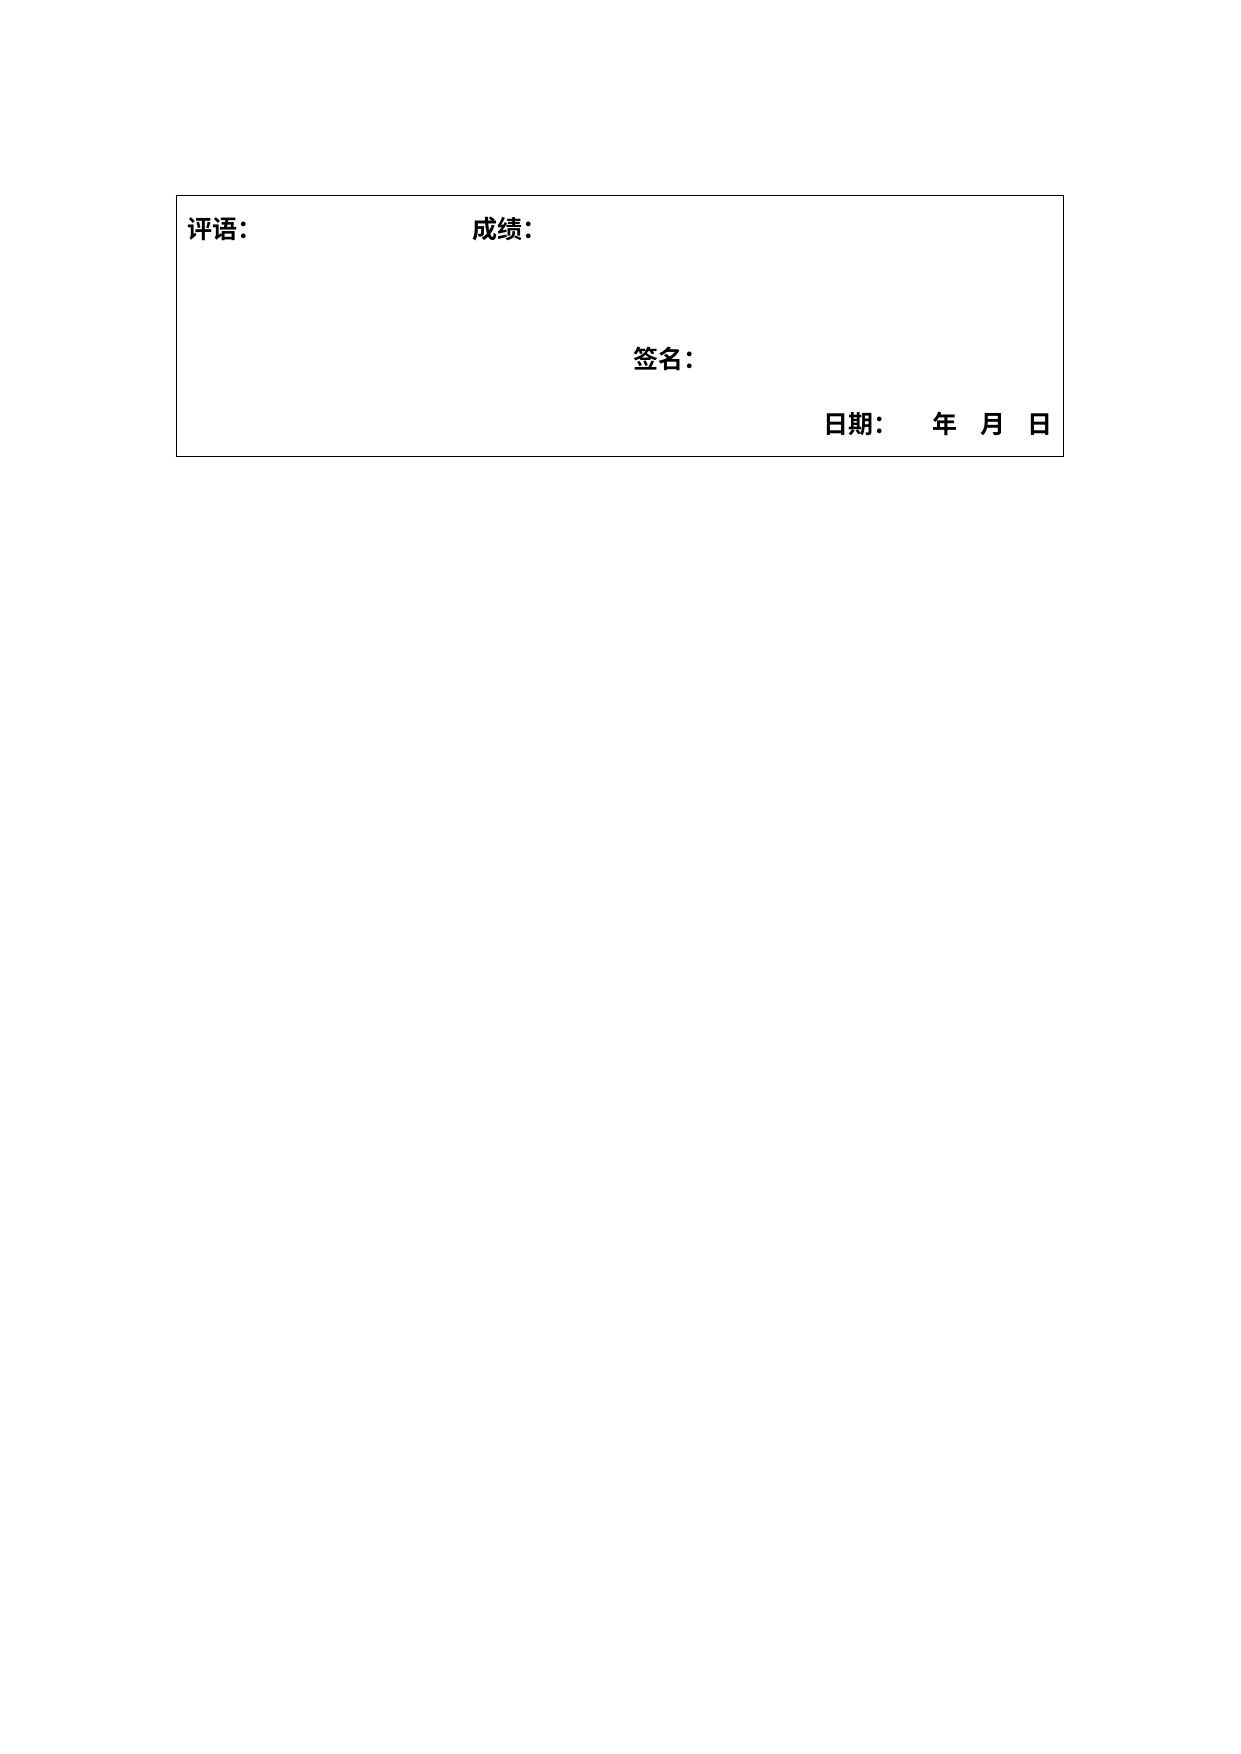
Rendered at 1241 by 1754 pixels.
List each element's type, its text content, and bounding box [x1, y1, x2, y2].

table_header 评语： 成绩： 签名： 日期： 年 月 日 [177, 196, 1063, 456]
